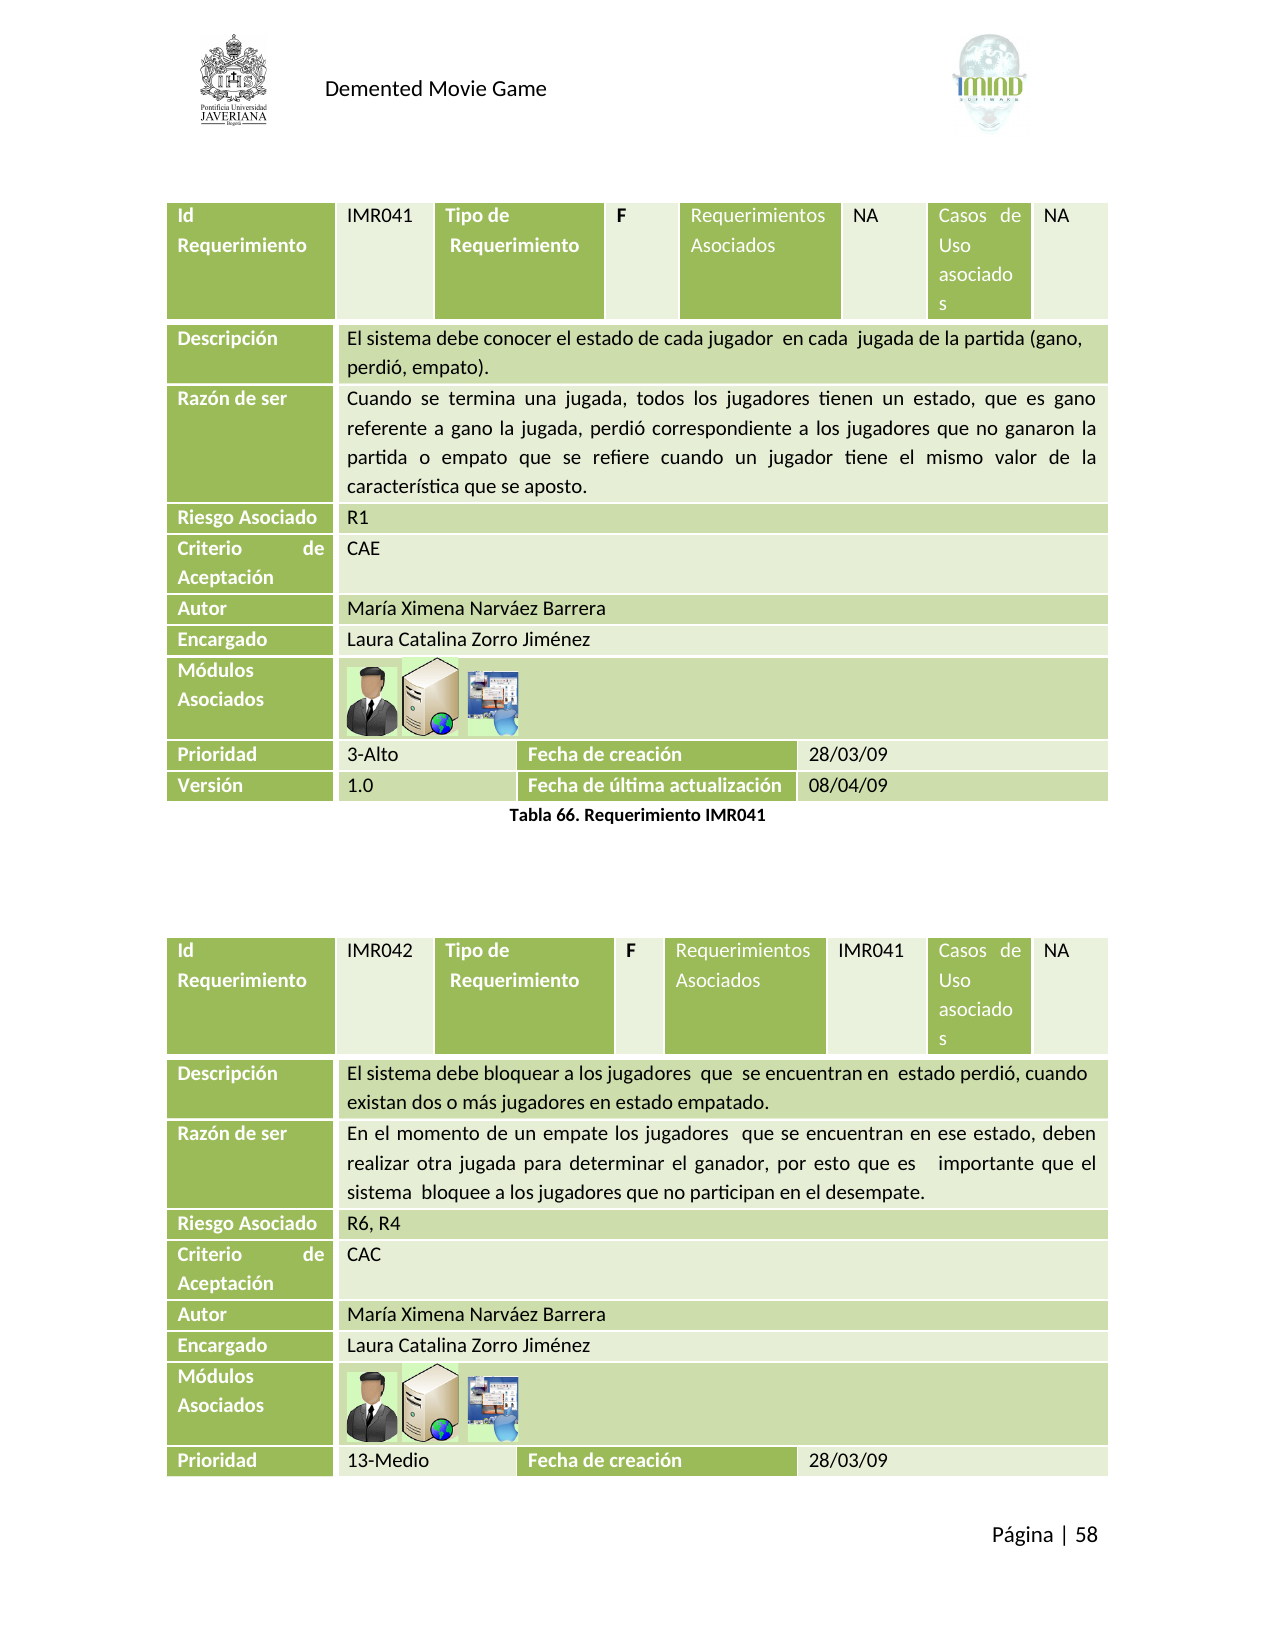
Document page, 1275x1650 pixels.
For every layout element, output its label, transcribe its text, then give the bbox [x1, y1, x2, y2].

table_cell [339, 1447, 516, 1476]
picture [346, 1372, 398, 1442]
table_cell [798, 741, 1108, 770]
picture [402, 1363, 459, 1442]
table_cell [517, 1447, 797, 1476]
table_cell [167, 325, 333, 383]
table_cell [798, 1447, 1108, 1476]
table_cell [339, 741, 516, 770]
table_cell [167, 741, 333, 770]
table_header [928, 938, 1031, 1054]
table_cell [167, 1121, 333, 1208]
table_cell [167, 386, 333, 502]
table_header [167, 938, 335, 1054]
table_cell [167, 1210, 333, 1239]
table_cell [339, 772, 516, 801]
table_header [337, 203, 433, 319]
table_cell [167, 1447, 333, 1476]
picture [467, 671, 519, 736]
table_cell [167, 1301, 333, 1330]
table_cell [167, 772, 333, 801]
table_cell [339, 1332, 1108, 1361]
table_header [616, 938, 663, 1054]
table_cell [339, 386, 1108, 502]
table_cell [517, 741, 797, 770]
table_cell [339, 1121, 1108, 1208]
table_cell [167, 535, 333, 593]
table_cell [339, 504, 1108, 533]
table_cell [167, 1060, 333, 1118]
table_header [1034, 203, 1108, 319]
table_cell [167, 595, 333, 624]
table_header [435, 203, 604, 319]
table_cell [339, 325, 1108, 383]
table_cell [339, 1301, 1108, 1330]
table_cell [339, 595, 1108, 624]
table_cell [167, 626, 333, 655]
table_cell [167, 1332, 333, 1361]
picture [346, 667, 398, 736]
picture [951, 34, 1033, 138]
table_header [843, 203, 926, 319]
picture [467, 1376, 519, 1442]
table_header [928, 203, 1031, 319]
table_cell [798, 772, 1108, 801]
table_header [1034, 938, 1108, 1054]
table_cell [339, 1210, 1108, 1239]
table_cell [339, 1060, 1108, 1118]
picture [200, 34, 267, 126]
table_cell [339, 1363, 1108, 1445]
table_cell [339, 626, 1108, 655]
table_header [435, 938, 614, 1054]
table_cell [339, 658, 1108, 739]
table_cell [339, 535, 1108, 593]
picture [402, 657, 459, 736]
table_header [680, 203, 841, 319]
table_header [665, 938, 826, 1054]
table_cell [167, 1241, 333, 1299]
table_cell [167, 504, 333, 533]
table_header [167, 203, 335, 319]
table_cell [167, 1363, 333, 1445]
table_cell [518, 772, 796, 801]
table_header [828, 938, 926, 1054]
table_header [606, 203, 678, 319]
text Tabla 66. Requerimiento IMR041 [177, 803, 1098, 826]
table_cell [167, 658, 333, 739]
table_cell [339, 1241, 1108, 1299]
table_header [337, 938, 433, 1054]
